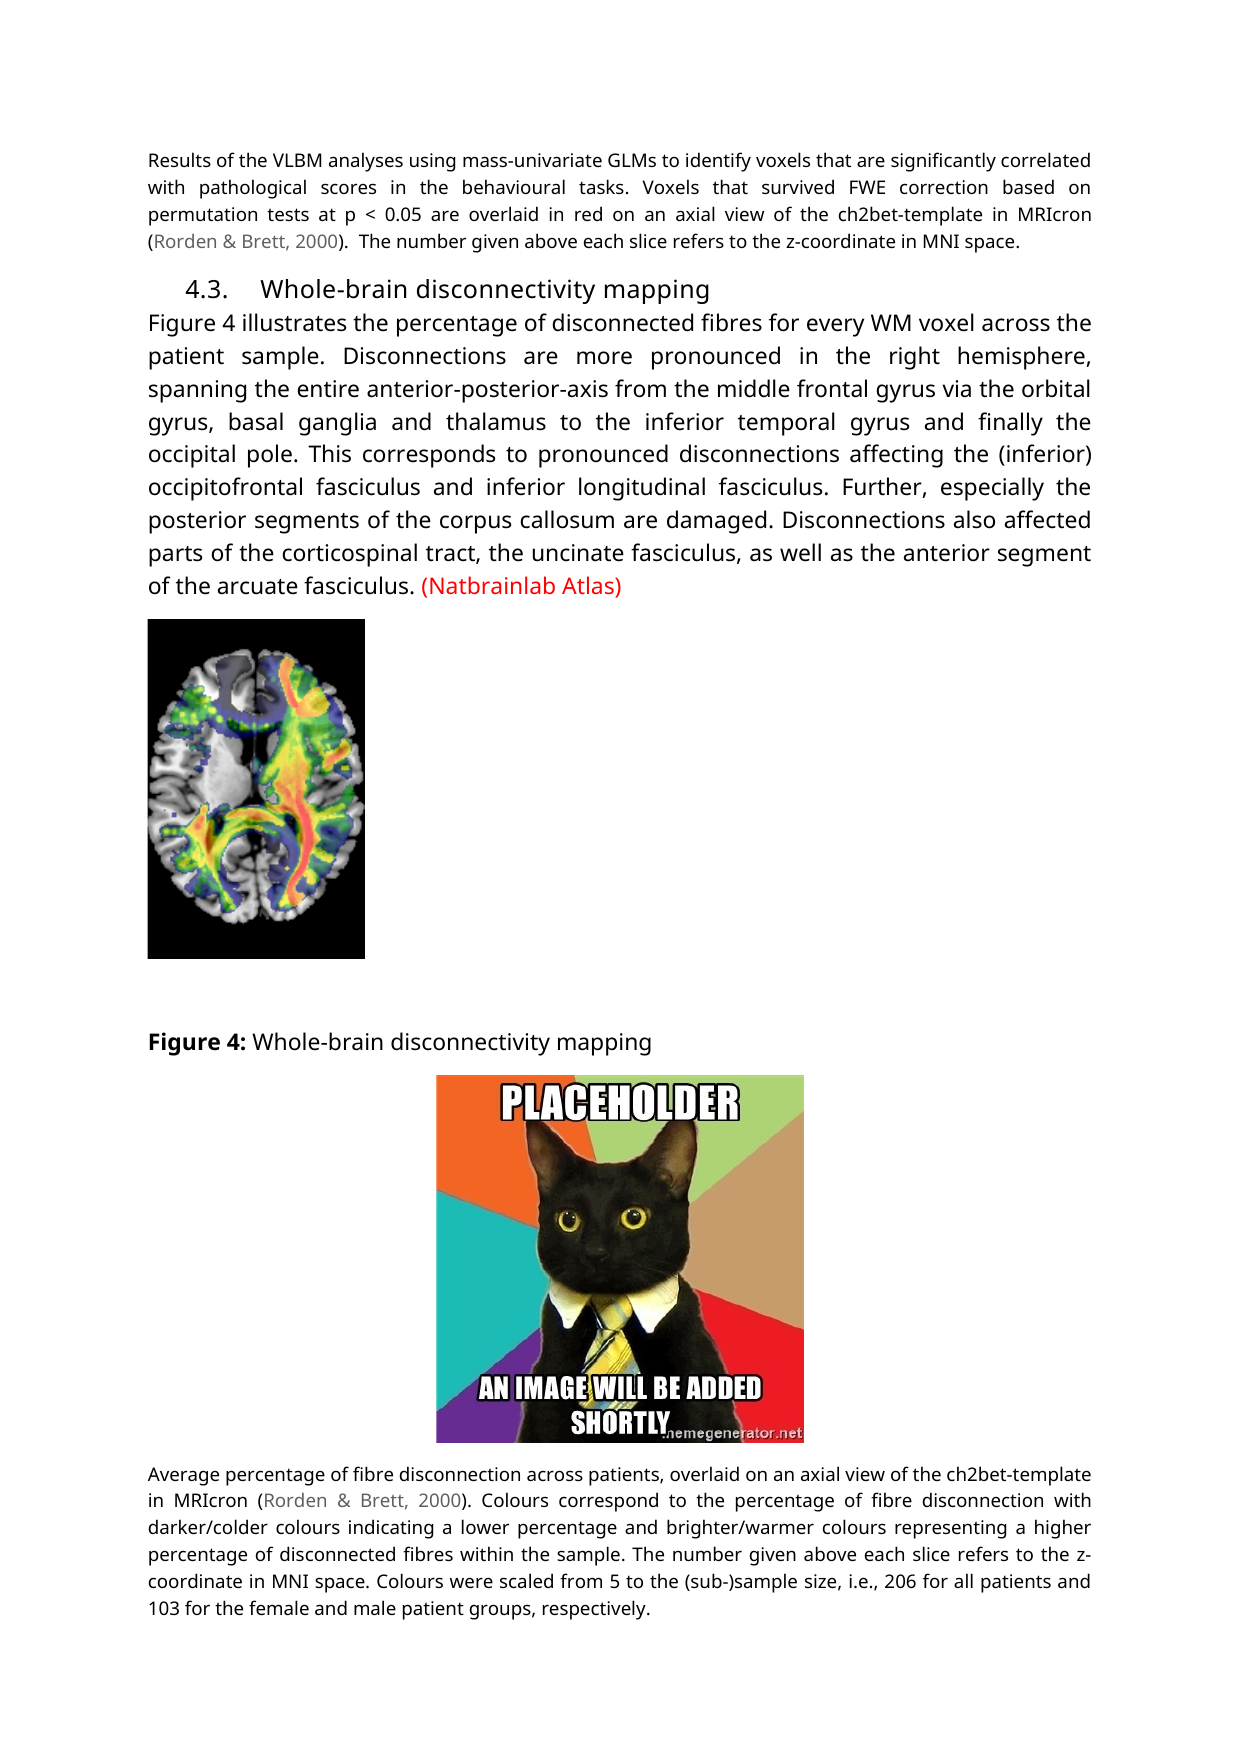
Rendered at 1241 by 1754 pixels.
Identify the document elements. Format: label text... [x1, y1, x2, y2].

picture [147, 619, 365, 959]
text Figure 4: Whole-brain disconnectivity mapping [148, 1026, 1093, 1057]
subtitle Whole-brain disconnectivity mapping [185, 271, 1093, 305]
text Results of the VLBM analyses using mass-univariate GLMs to identify voxels that are significantly correlated with pathological scores in the behavioural tasks. Voxels that survived FWE correction based on permutation tests at p < 0.05 are overlaid in red on an axial view of the ch2bet-template in MRIcron (Rorden & Brett, 2000). The number given above each slice refers to the z-coordinate in MNI space. [148, 148, 1093, 253]
text Figure 4 illustrates the percentage of disconnected fibres for every WM voxel across the patient sample. Disconnections are more pronounced in the right hemisphere, spanning the entire anterior-posterior-axis from the middle frontal gyrus via the orbital gyrus, basal ganglia and thalamus to the inferior temporal gyrus and finally the occipital pole. This corresponds to pronounced disconnections affecting the (inferior) occipitofrontal fasciculus and inferior longitudinal fasciculus. Further, especially the posterior segments of the corpus callosum are damaged. Disconnections also affected parts of the corticospinal tract, the uncinate fasciculus, as well as the anterior segment of the arcuate fasciculus. (Natbrainlab Atlas) [148, 307, 1093, 601]
text Average percentage of fibre disconnection across patients, overlaid on an axial view of the ch2bet-template in MRIcron (Rorden & Brett, 2000). Colours correspond to the percentage of fibre disconnection with darker/colder colours indicating a lower percentage and brighter/warmer colours representing a higher percentage of disconnected fibres within the sample. The number given above each slice refers to the z-coordinate in MNI space. Colours were scaled from 5 to the (sub-)sample size, i.e., 206 for all patients and 103 for the female and male patient groups, respectively. [148, 1461, 1093, 1620]
picture [436, 1075, 804, 1443]
